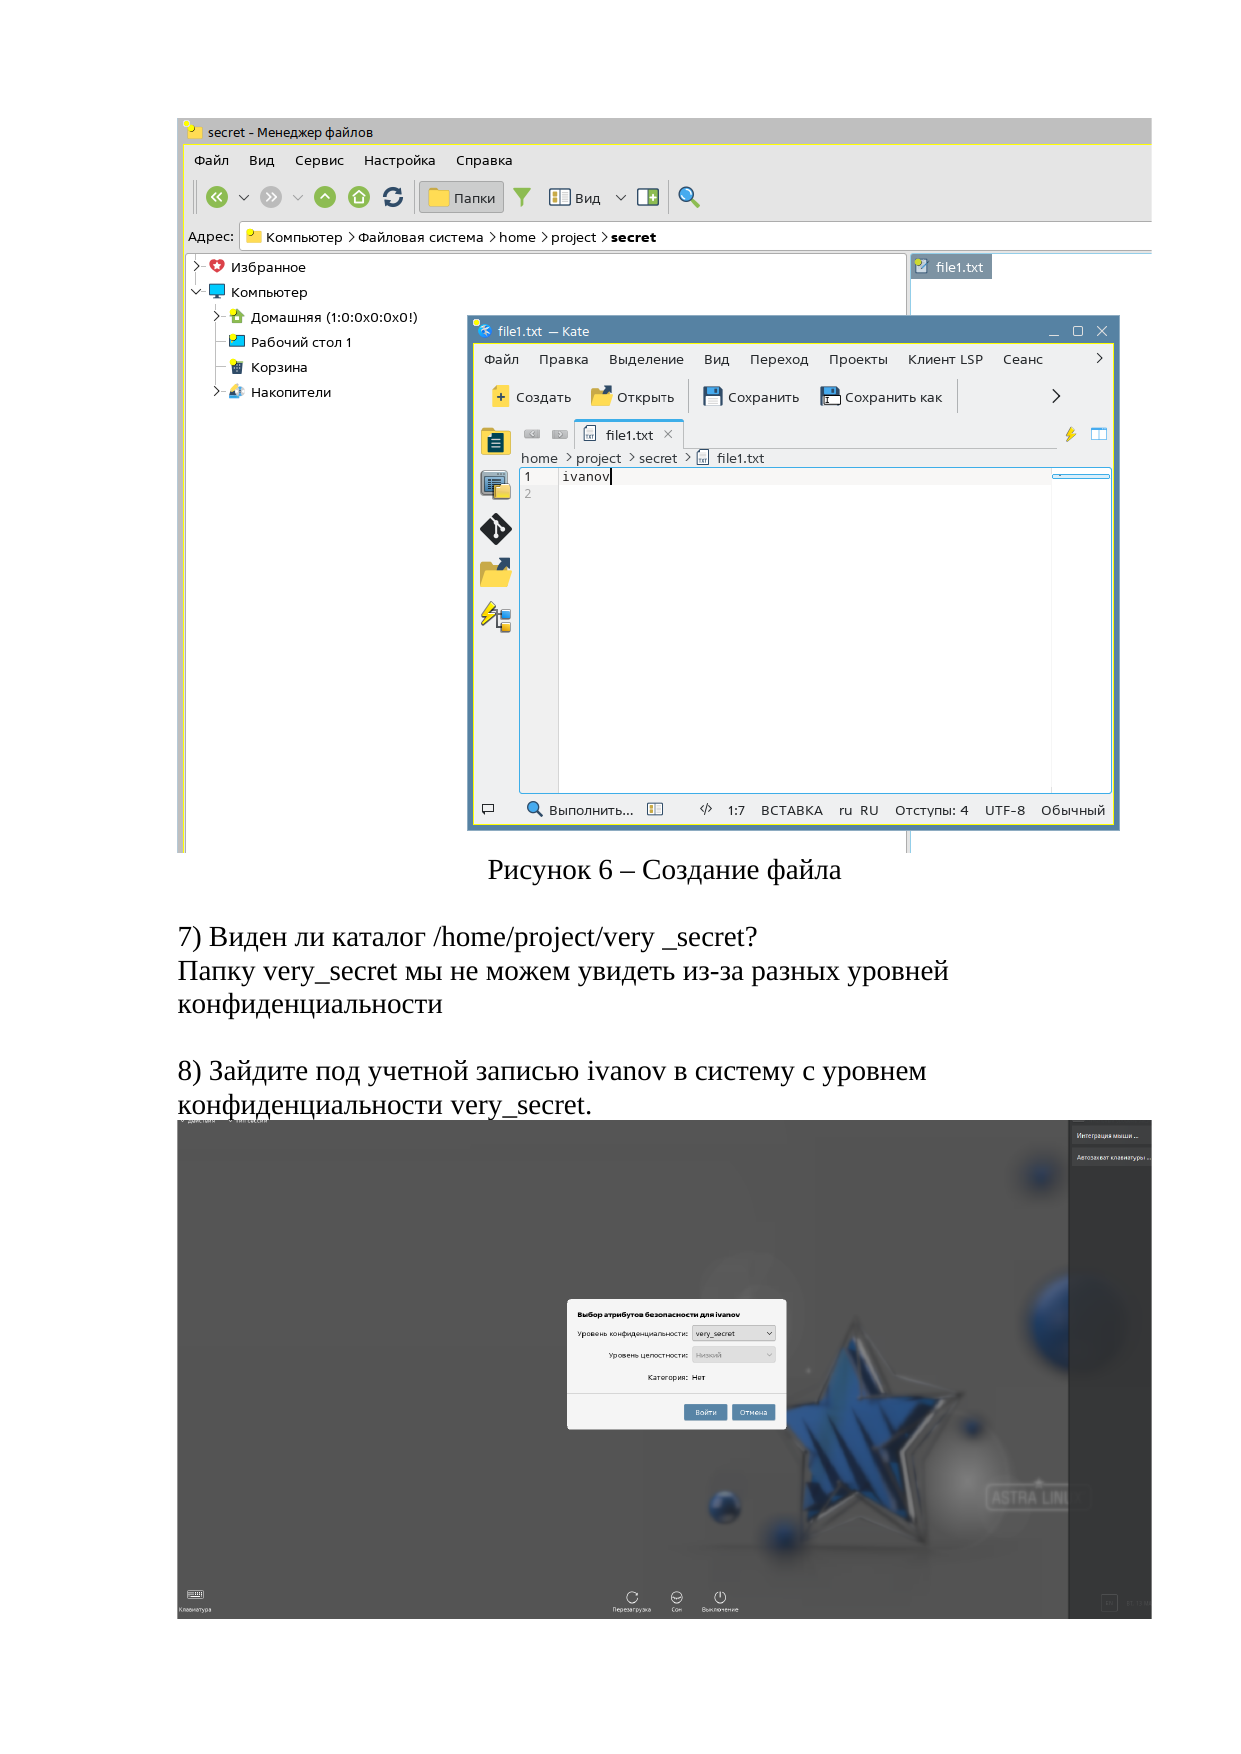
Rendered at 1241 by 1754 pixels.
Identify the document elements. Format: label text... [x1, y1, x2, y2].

text 8) Зайдите под учетной записью ivanov в систему с уровнем конфиденциальности very_secret. [177, 1020, 1152, 1120]
picture [177, 1120, 1152, 1619]
text Папку very_secret мы не можем увидеть из-за разных уровней конфиденциальности [177, 953, 1152, 1020]
text 7) Виден ли каталог /home/project/very _secret? [177, 919, 1152, 953]
picture [177, 118, 1152, 853]
text Рисунок 6 – Создание файла [177, 853, 1152, 886]
